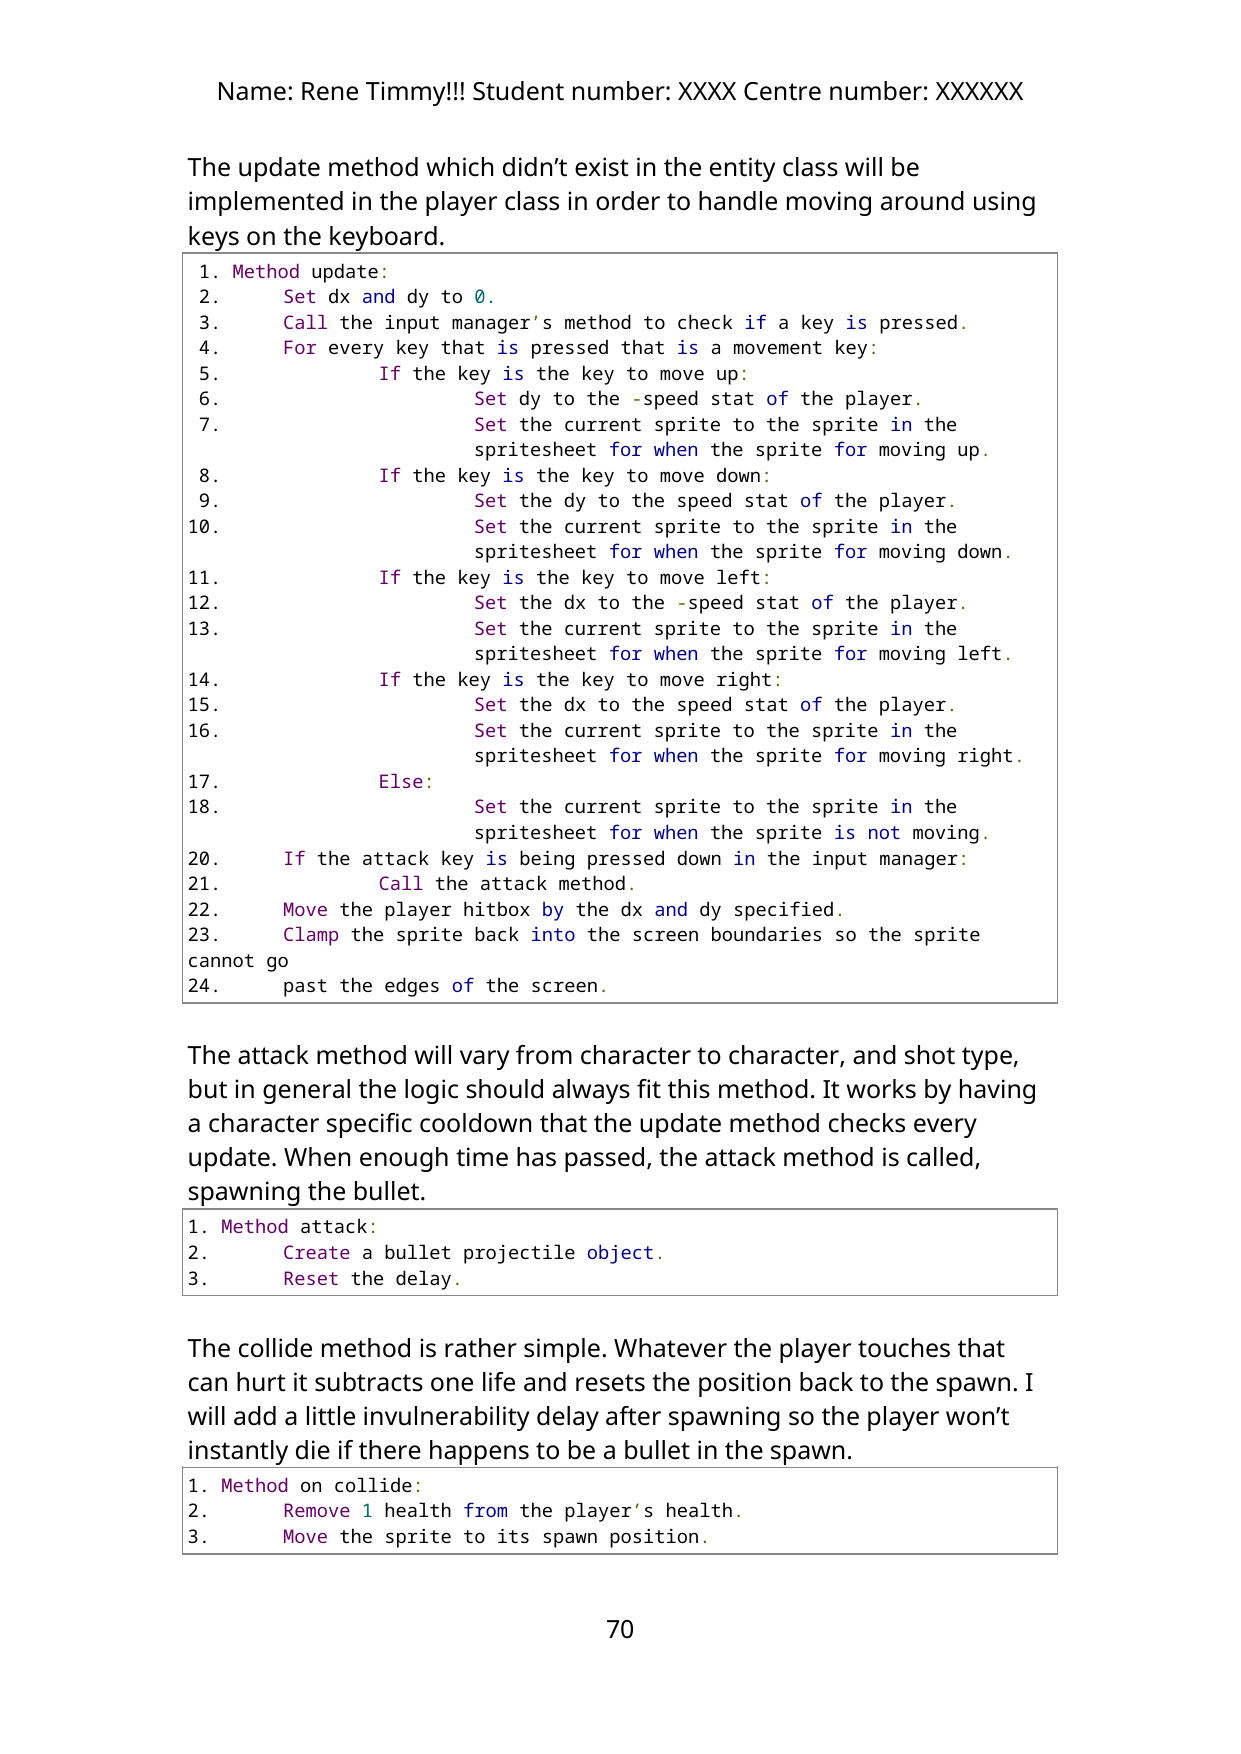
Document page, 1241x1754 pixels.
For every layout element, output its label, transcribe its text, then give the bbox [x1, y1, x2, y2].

text 7. Set the current sprite to the sprite in the spritesheet for when the sprite for moving up. [187, 411, 1053, 462]
text 2. Remove 1 health from the player’s health. [187, 1498, 1053, 1517]
text 6. Set dy to the -speed stat of the player. [187, 386, 1053, 411]
text 8. If the key is the key to move down: [187, 462, 1053, 488]
text 17. Else: [187, 768, 1053, 794]
text 21. Call the attack method. [187, 870, 1053, 896]
text The attack method will vary from character to character, and shot type, but in general the logic should always fit this method. It works by having a character specific cooldown that the update method checks every update. When enough time has passed, the attack method is called, spawning the bullet. [187, 1038, 1053, 1208]
text 1. Method on collide: [183, 1468, 1057, 1498]
text 1. Method update: [183, 254, 1057, 283]
text 16. Set the current sprite to the sprite in the spritesheet for when the sprite for moving right. [187, 717, 1053, 768]
text 9. Set the dy to the speed stat of the player. [187, 488, 1053, 513]
text 11. If the key is the key to move left: [187, 564, 1053, 590]
text The update method which didn’t exist in the entity class will be implemented in the player class in order to handle moving around using keys on the keyboard. [187, 150, 1053, 252]
text 10. Set the current sprite to the sprite in the spritesheet for when the sprite for moving down. [187, 513, 1053, 564]
text 2. Set dx and dy to 0. [187, 283, 1053, 309]
text 23. Clamp the sprite back into the screen boundaries so the sprite cannot go [187, 921, 1053, 967]
text 12. Set the dx to the -speed stat of the player. [187, 590, 1053, 615]
text 22. Move the player hitbox by the dx and dy specified. [187, 896, 1053, 921]
text 5. If the key is the key to move up: [187, 360, 1053, 386]
text 15. Set the dx to the speed stat of the player. [187, 692, 1053, 717]
text 20. If the attack key is being pressed down in the input manager: [187, 845, 1053, 870]
text 3. Move the sprite to its spawn position. [183, 1517, 1057, 1553]
text 4. For every key that is pressed that is a movement key: [187, 334, 1053, 360]
text 18. Set the current sprite to the sprite in the spritesheet for when the sprite is not moving. [187, 794, 1053, 845]
text 13. Set the current sprite to the sprite in the spritesheet for when the sprite for moving left. [187, 615, 1053, 666]
text The collide method is rather simple. Whatever the player touches that can hurt it subtracts one life and resets the position back to the spawn. I will add a little invulnerability delay after spawning so the player won’t instantly die if there happens to be a bullet in the spawn. [187, 1330, 1053, 1466]
text 14. If the key is the key to move right: [187, 666, 1053, 692]
text 3. Call the input manager’s method to check if a key is pressed. [187, 309, 1053, 334]
text 2. Create a bullet projectile object. [187, 1239, 1053, 1259]
text 1. Method attack: [183, 1210, 1057, 1239]
text 24. past the edges of the screen. [183, 967, 1057, 1002]
text 3. Reset the delay. [183, 1259, 1057, 1295]
